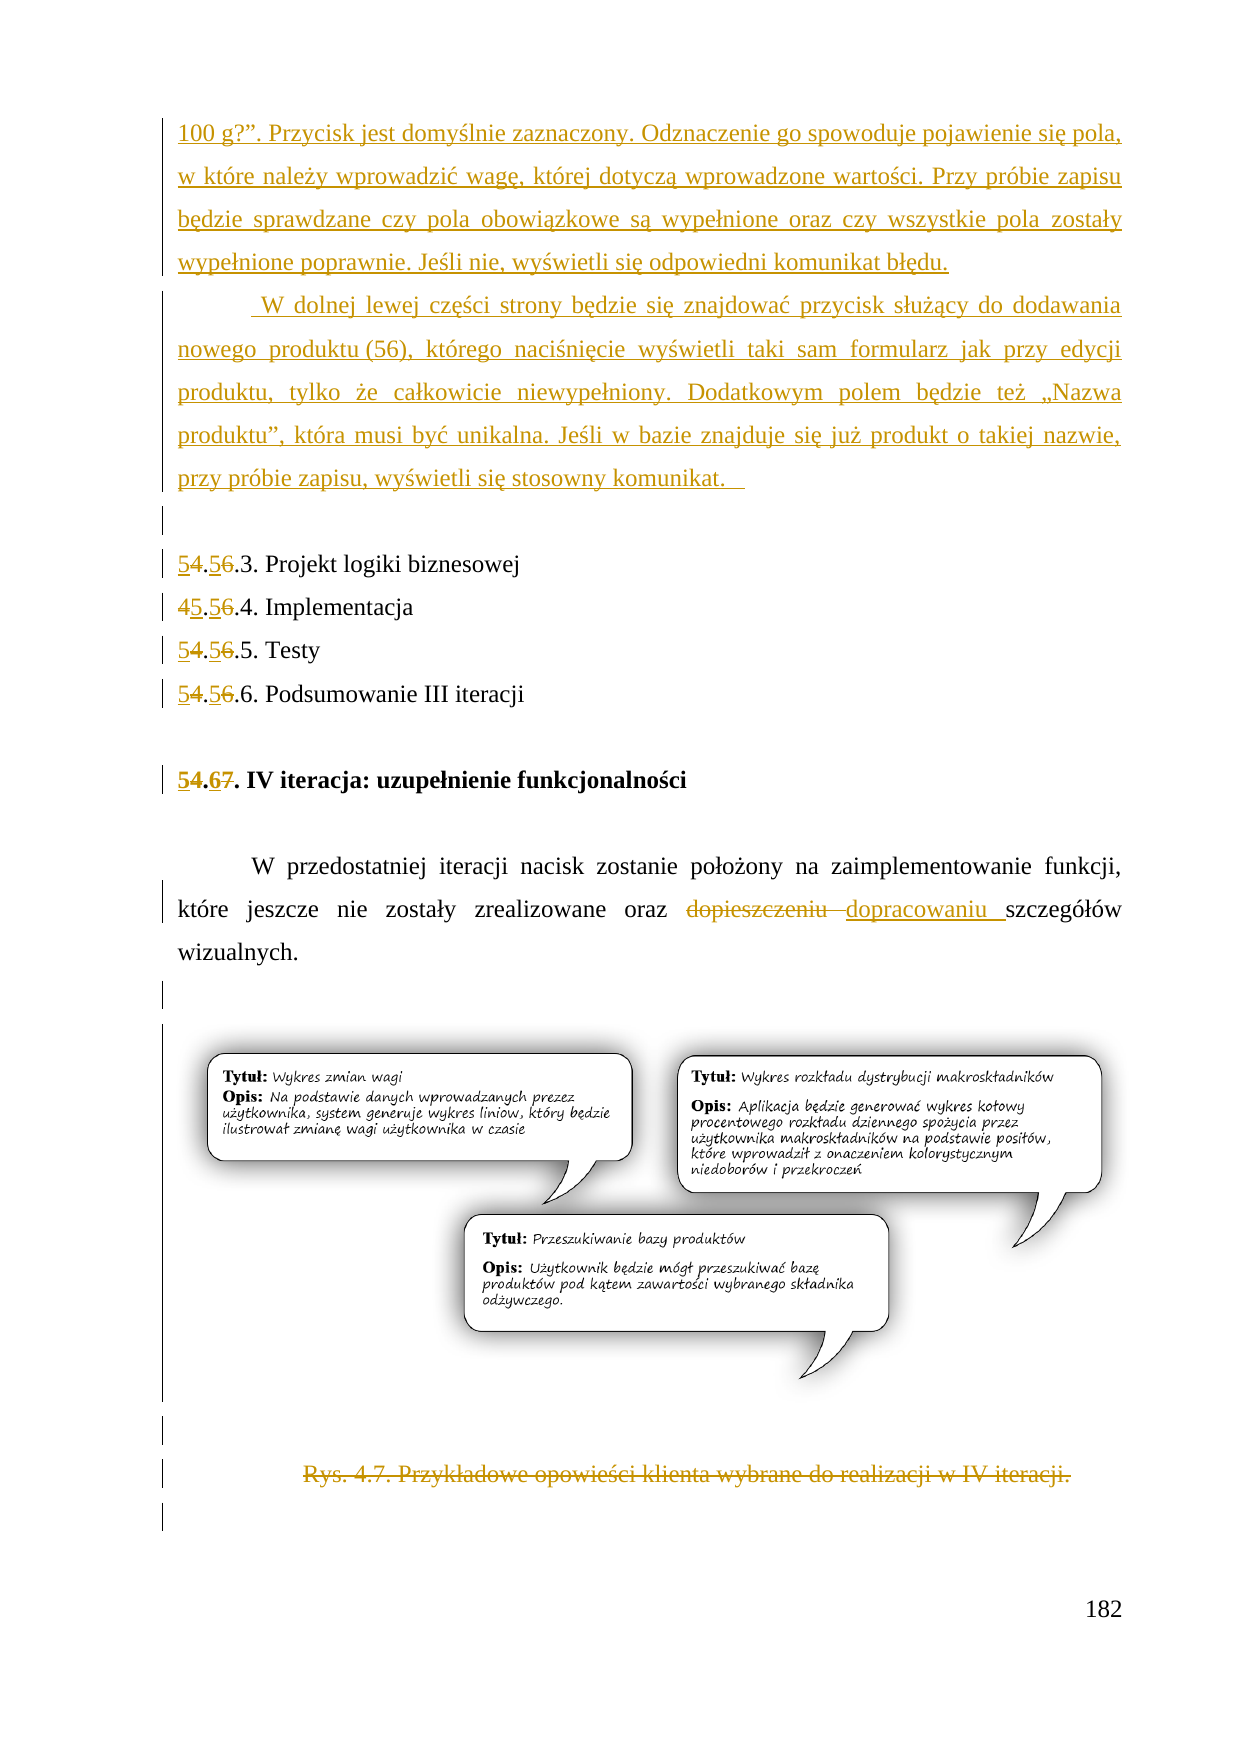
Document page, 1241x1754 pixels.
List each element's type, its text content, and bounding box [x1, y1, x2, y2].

subtitle ..5. Testy [177, 636, 1122, 664]
picture [199, 1045, 1110, 1387]
text W przedostatniej iteracji nacisk zostanie położony na zaimplementowanie funkcji, które jeszcze nie zostały zrealizowane oraz szczegółów wizualnych. [177, 851, 1122, 966]
subtitle .. IV iteracja: uzupełnienie funkcjonalności [177, 765, 1122, 794]
subtitle ..6. Podsumowanie III iteracji [177, 679, 1122, 707]
subtitle ..4. Implementacja [177, 592, 1122, 621]
subtitle ..3. Projekt logiki biznesowej [177, 549, 1122, 578]
